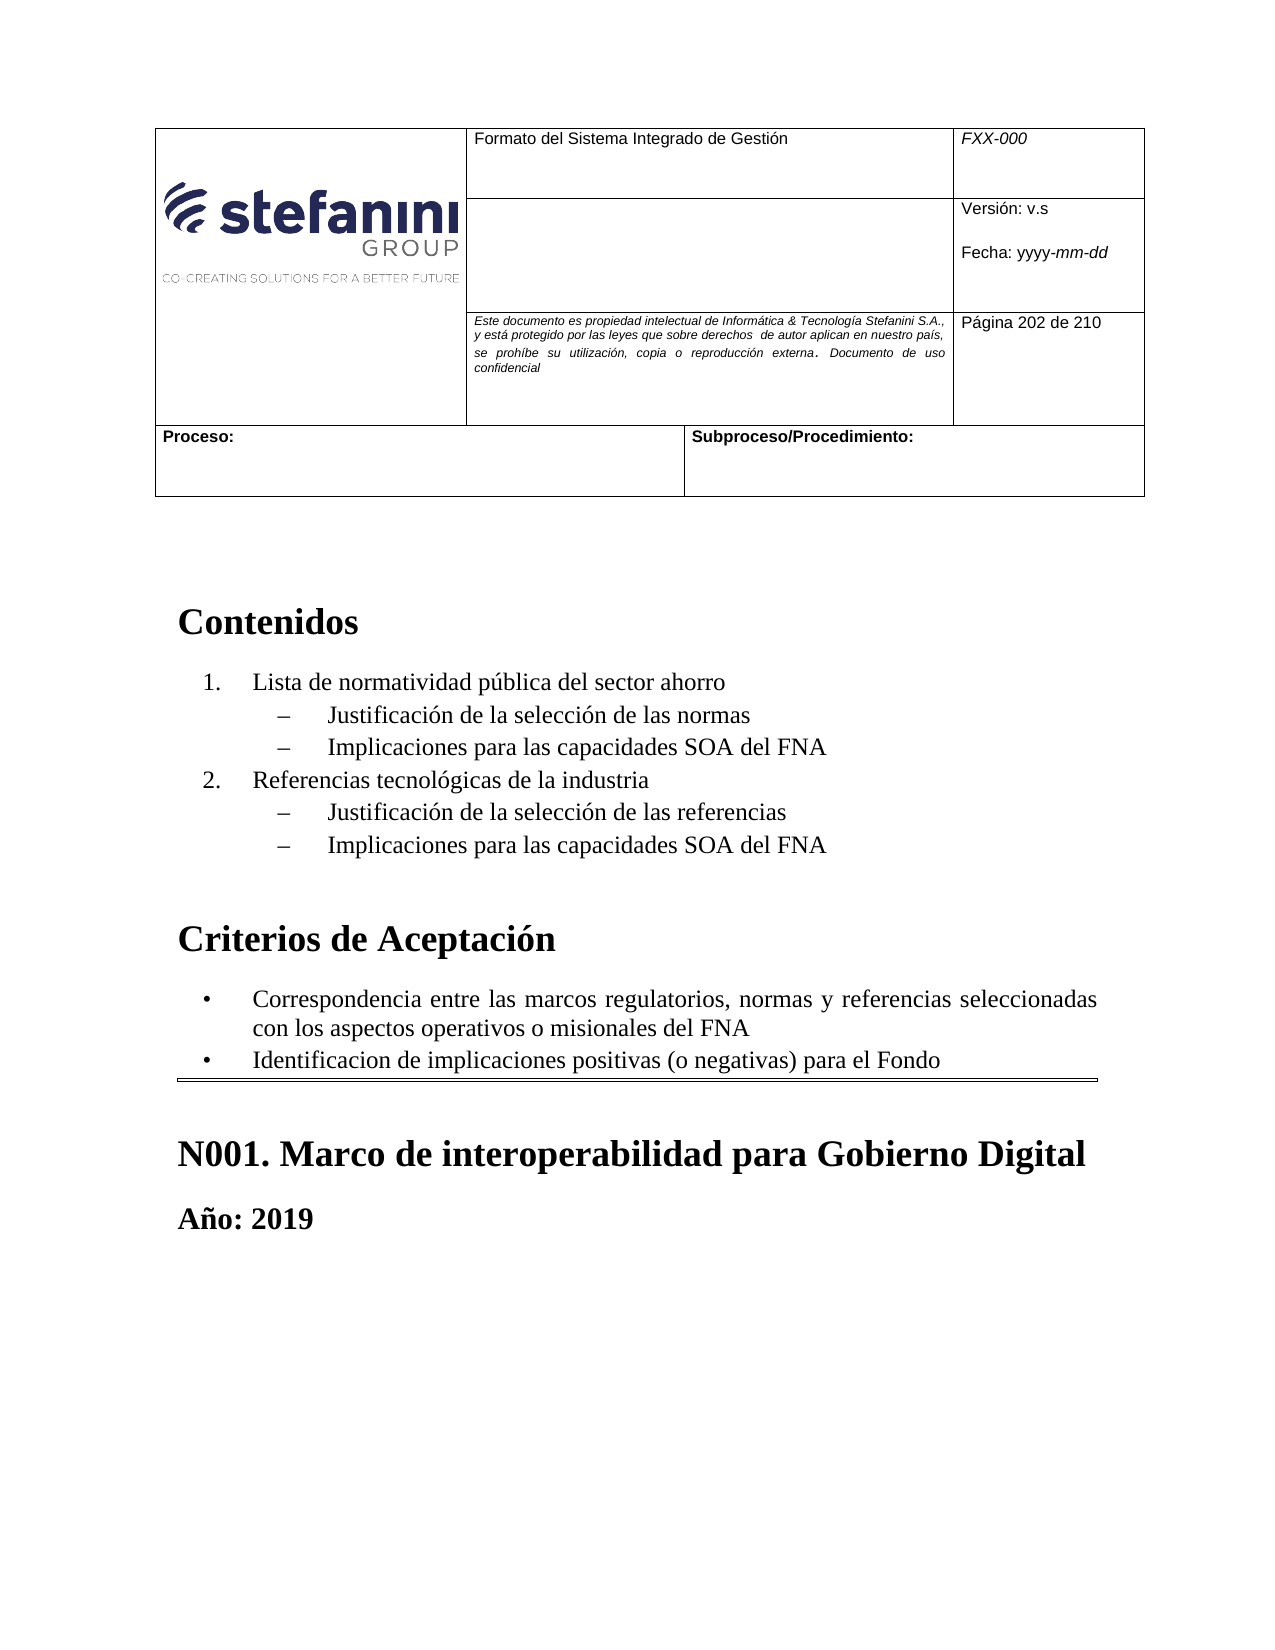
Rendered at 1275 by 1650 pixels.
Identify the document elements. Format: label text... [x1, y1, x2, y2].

list Lista de normatividad pública del sector ahorro [202, 667, 1098, 696]
list Implicaciones para las capacidades SOA del FNA [277, 732, 1098, 761]
subtitle N001. Marco de interoperabilidad para Gobierno Digital [177, 1132, 1098, 1175]
list Referencias tecnológicas de la industria [202, 765, 1098, 794]
subtitle Año: 2019 [177, 1200, 1098, 1236]
list Identificacion de implicaciones positivas (o negativas) para el Fondo [202, 1046, 1098, 1074]
list Justificación de la selección de las referencias [277, 797, 1098, 826]
picture [162, 182, 460, 286]
subtitle Contenidos [177, 599, 1098, 642]
list Justificación de la selección de las normas [277, 700, 1098, 729]
list Correspondencia entre las marcos regulatorios, normas y referencias seleccionadas con los aspectos operativos o misionales del FNA [202, 984, 1098, 1042]
list Implicaciones para las capacidades SOA del FNA [277, 830, 1098, 859]
subtitle Criterios de Aceptación [177, 916, 1098, 959]
